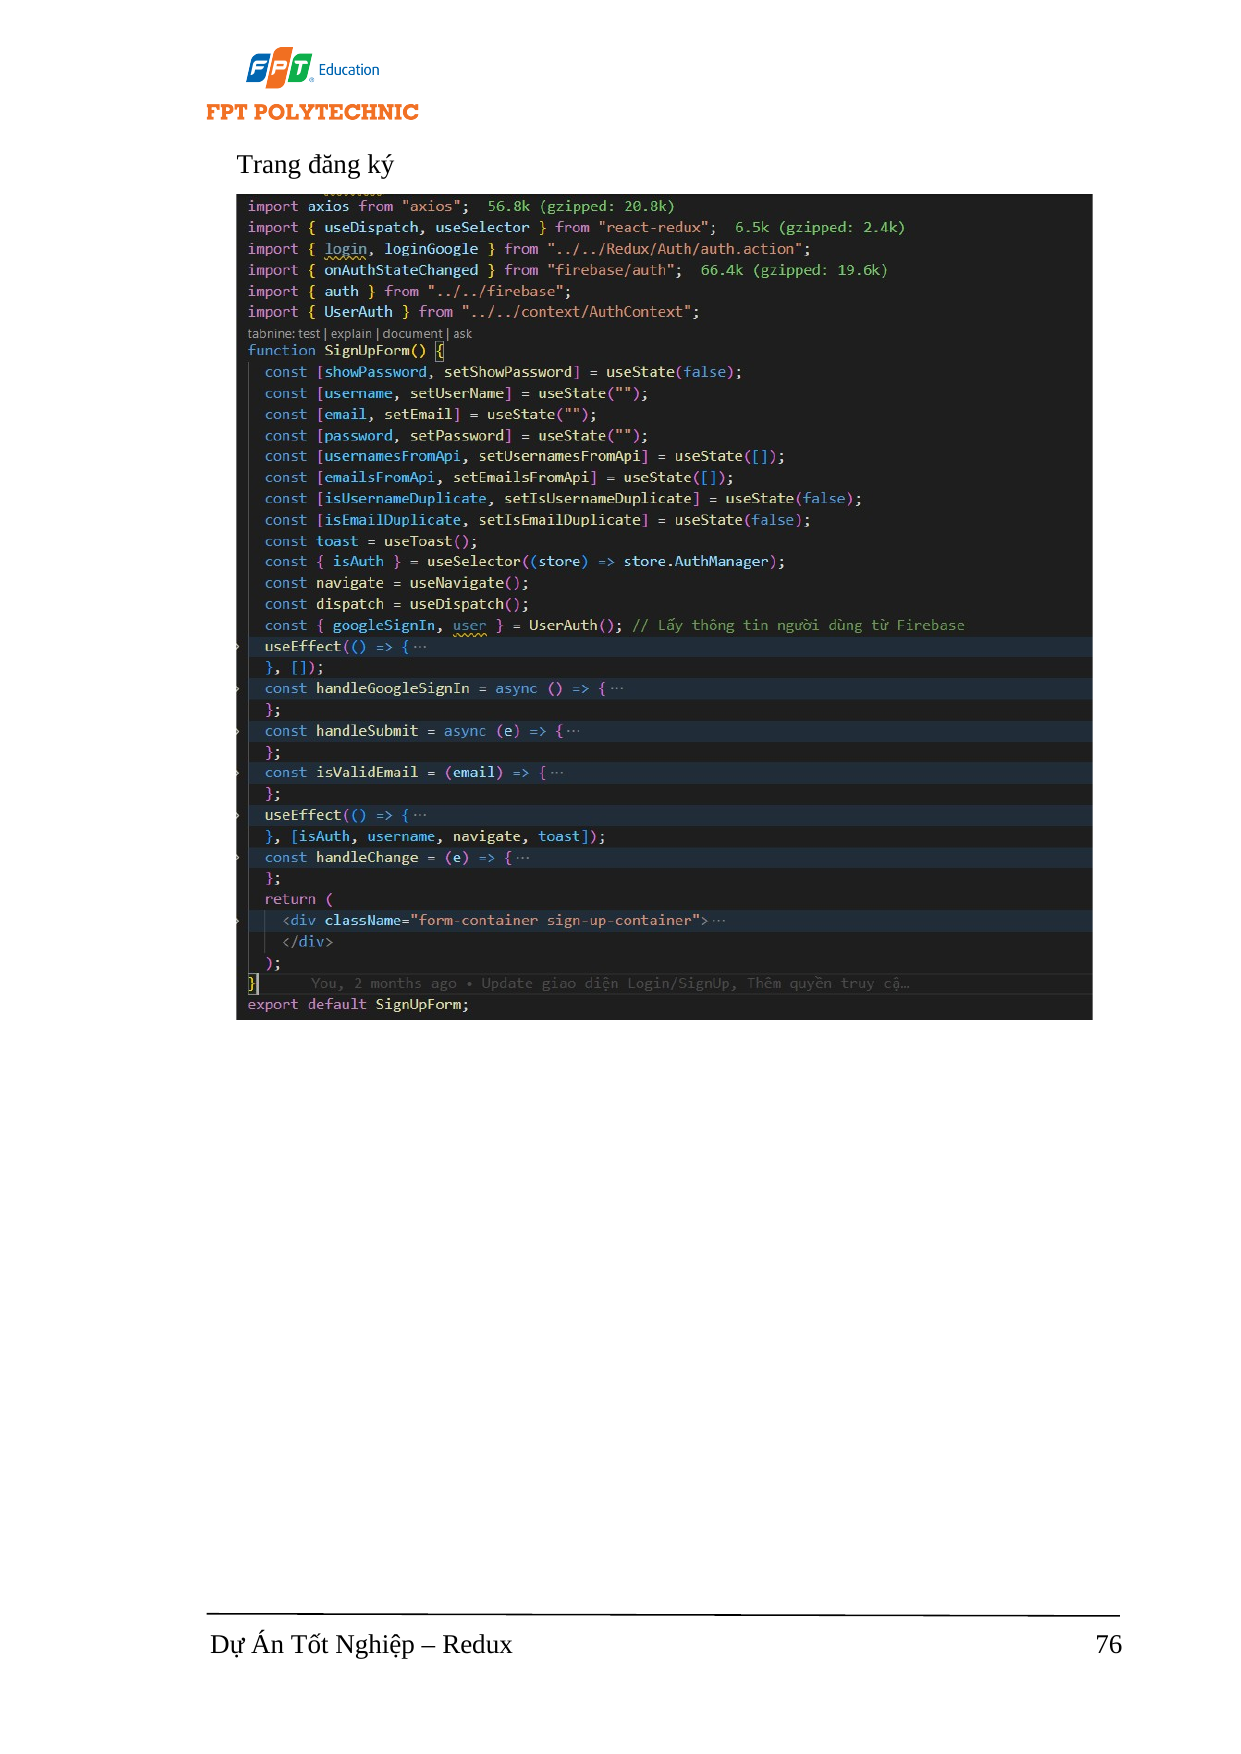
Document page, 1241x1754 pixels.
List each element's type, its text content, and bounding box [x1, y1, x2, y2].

picture [206, 47, 419, 120]
picture [236, 194, 1093, 1020]
text Trang đăng ký [207, 148, 1122, 179]
